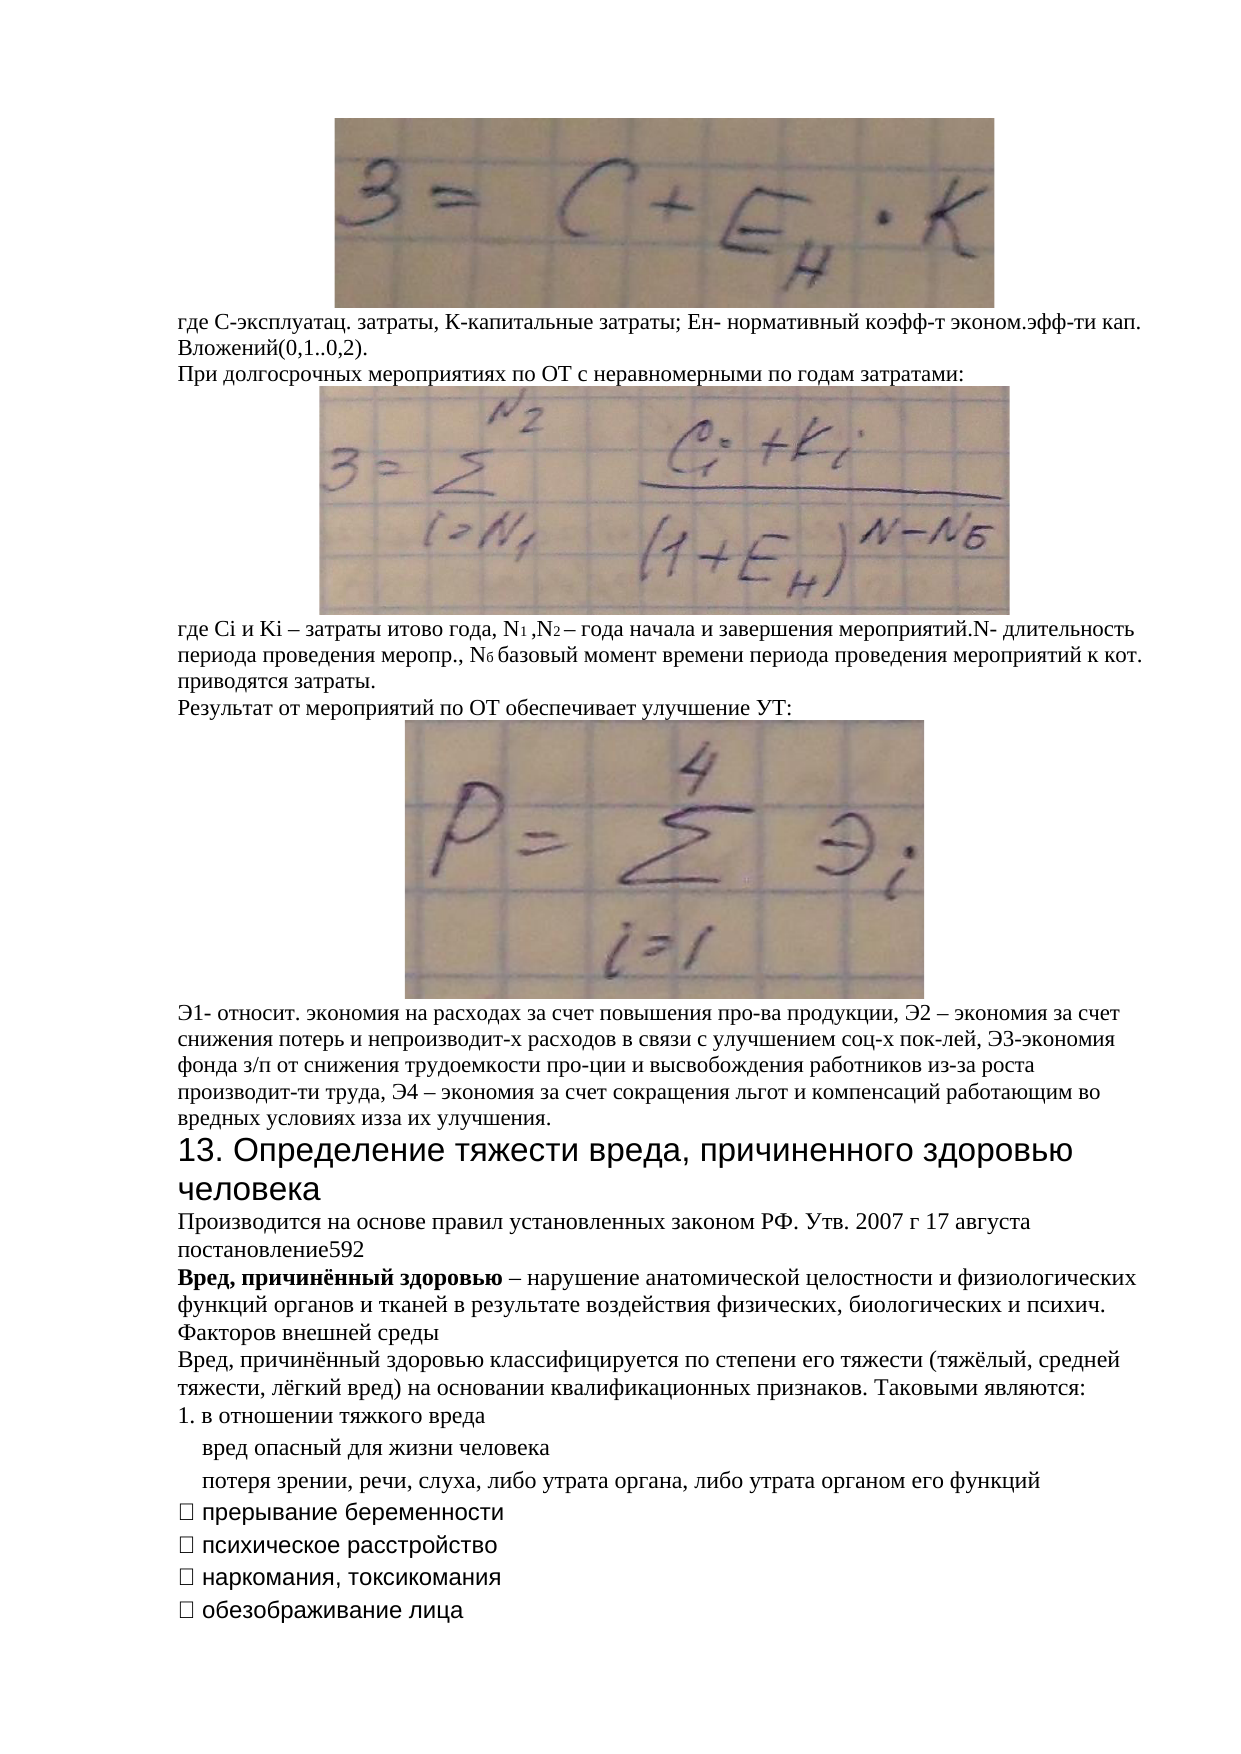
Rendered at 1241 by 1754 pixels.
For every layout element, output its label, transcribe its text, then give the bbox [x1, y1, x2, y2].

text Производится на основе правил установленных законом РФ. Утв. 2007 г 17 августа постановление592 [177, 1207, 1152, 1263]
text При долгосрочных мероприятиях по ОТ с неравномерными по годам затратами: [177, 360, 1152, 387]
text  прерывание беременности [177, 1498, 1152, 1526]
text Вред, причинённый здоровью классифицируется по степени его тяжести (тяжёлый, средней тяжести, лёгкий вред) на основании квалификационных признаков. Таковыми являются: [177, 1345, 1152, 1401]
text  потеря зрении, речи, слуха, либо утрата органа, либо утрата органом его функций [177, 1466, 1152, 1493]
text  обезображивание лица [177, 1596, 1152, 1623]
text  психическое расстройство [177, 1531, 1152, 1558]
text Вред, причинённый здоровью – нарушение анатомической целостности и физиологических функций органов и тканей в результате воздействия физических, биологических и психич. Факторов внешней среды [177, 1263, 1152, 1345]
text Результат от мероприятий по ОТ обеспечивает улучшение УТ: [177, 694, 1152, 720]
text 13. Определение тяжести вреда, причиненного здоровью человека [177, 1131, 1152, 1207]
text  наркомания, токсикомания [177, 1563, 1152, 1591]
text Э1- относит. экономия на расходах за счет повышения про-ва продукции, Э2 – экономия за счет снижения потерь и непроизводит-х расходов в связи с улучшением соц-х пок-лей, Э3-экономия фонда з/п от снижения трудоемкости про-ции и высвобождения работников из-за роста производит-ти труда, Э4 – экономия за счет сокращения льгот и компенсаций работающим во вредных условиях изза их улучшения. [177, 999, 1152, 1131]
text 1. в отношении тяжкого вреда [177, 1401, 1152, 1428]
text где Сi и Ki – затраты итово года, N1 ,N2 – года начала и завершения мероприятий.N- длительность периода проведения меропр., Nб базовый момент времени периода проведения мероприятий к кот. приводятся затраты. [177, 614, 1152, 694]
text  вред опасный для жизни человека [177, 1433, 1152, 1461]
text где С-эксплуатац. затраты, К-капитальные затраты; Ен- нормативный коэфф-т эконом.эфф-ти кап. Вложений(0,1..0,2). [177, 308, 1152, 360]
